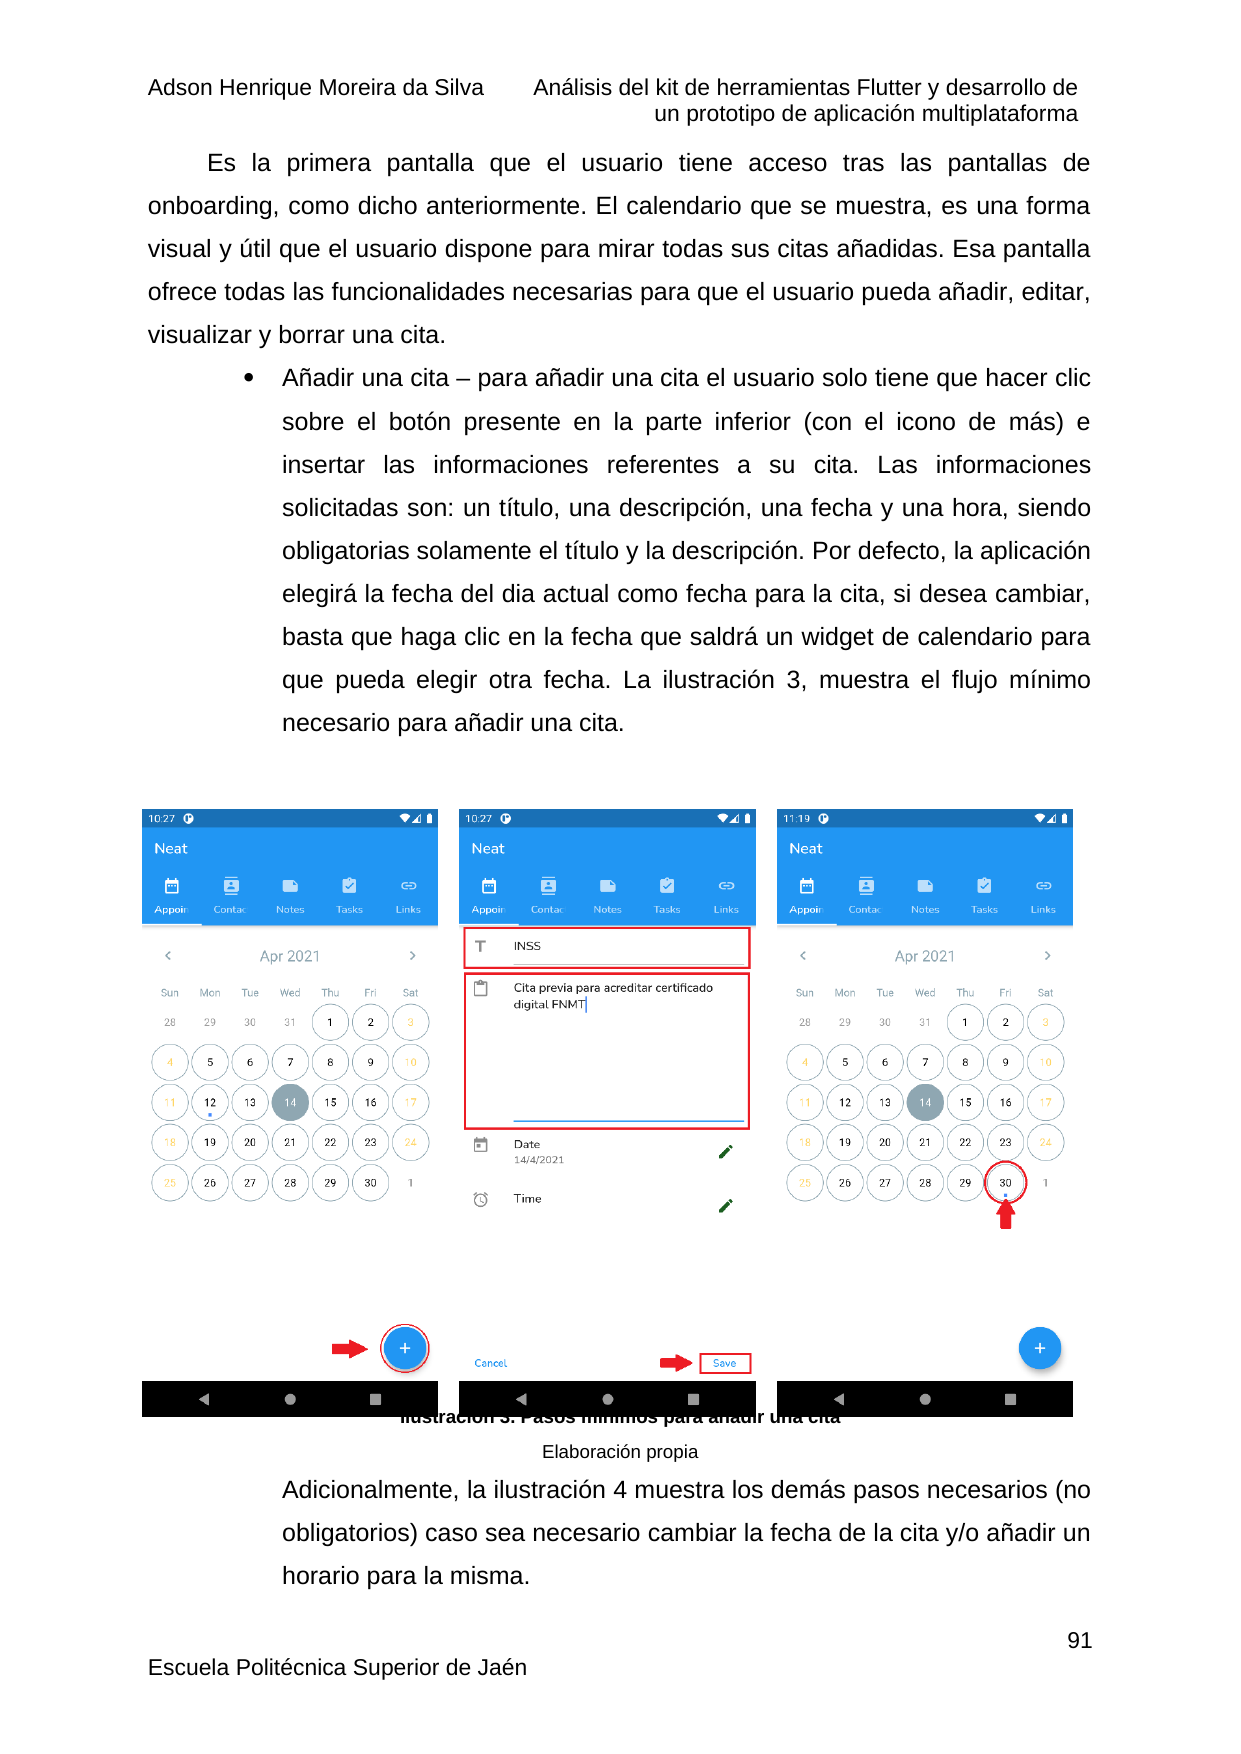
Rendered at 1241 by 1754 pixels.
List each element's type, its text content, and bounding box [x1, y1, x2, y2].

picture [142, 809, 438, 1417]
list Añadir una cita – para añadir una cita el usuario solo tiene que hacer clic sobre el botón presente en la parte inferior (con el icono de más) e insertar las informaciones referentes a su cita. Las informaciones solicitadas son: un título, una descripción, una fecha y una hora, siendo obligatorias solamente el título y la descripción. Por defecto, la aplicación elegirá la fecha del dia actual como fecha para la cita, si desea cambiar, basta que haga clic en la fecha que saldrá un widget de calendario para que pueda elegir otra fecha. La ilustración 3, muestra el flujo mínimo necesario para añadir una cita. [244, 363, 1092, 737]
picture [777, 809, 1073, 1417]
picture [459, 809, 756, 1417]
text Es la primera pantalla que el usuario tiene acceso tras las pantallas de onboarding, como dicho anteriormente. El calendario que se muestra, es una forma visual y útil que el usuario dispone para mirar todas sus citas añadidas. Esa pantalla ofrece todas las funcionalidades necesarias para que el usuario pueda añadir, editar, visualizar y borrar una cita. [148, 148, 1092, 349]
